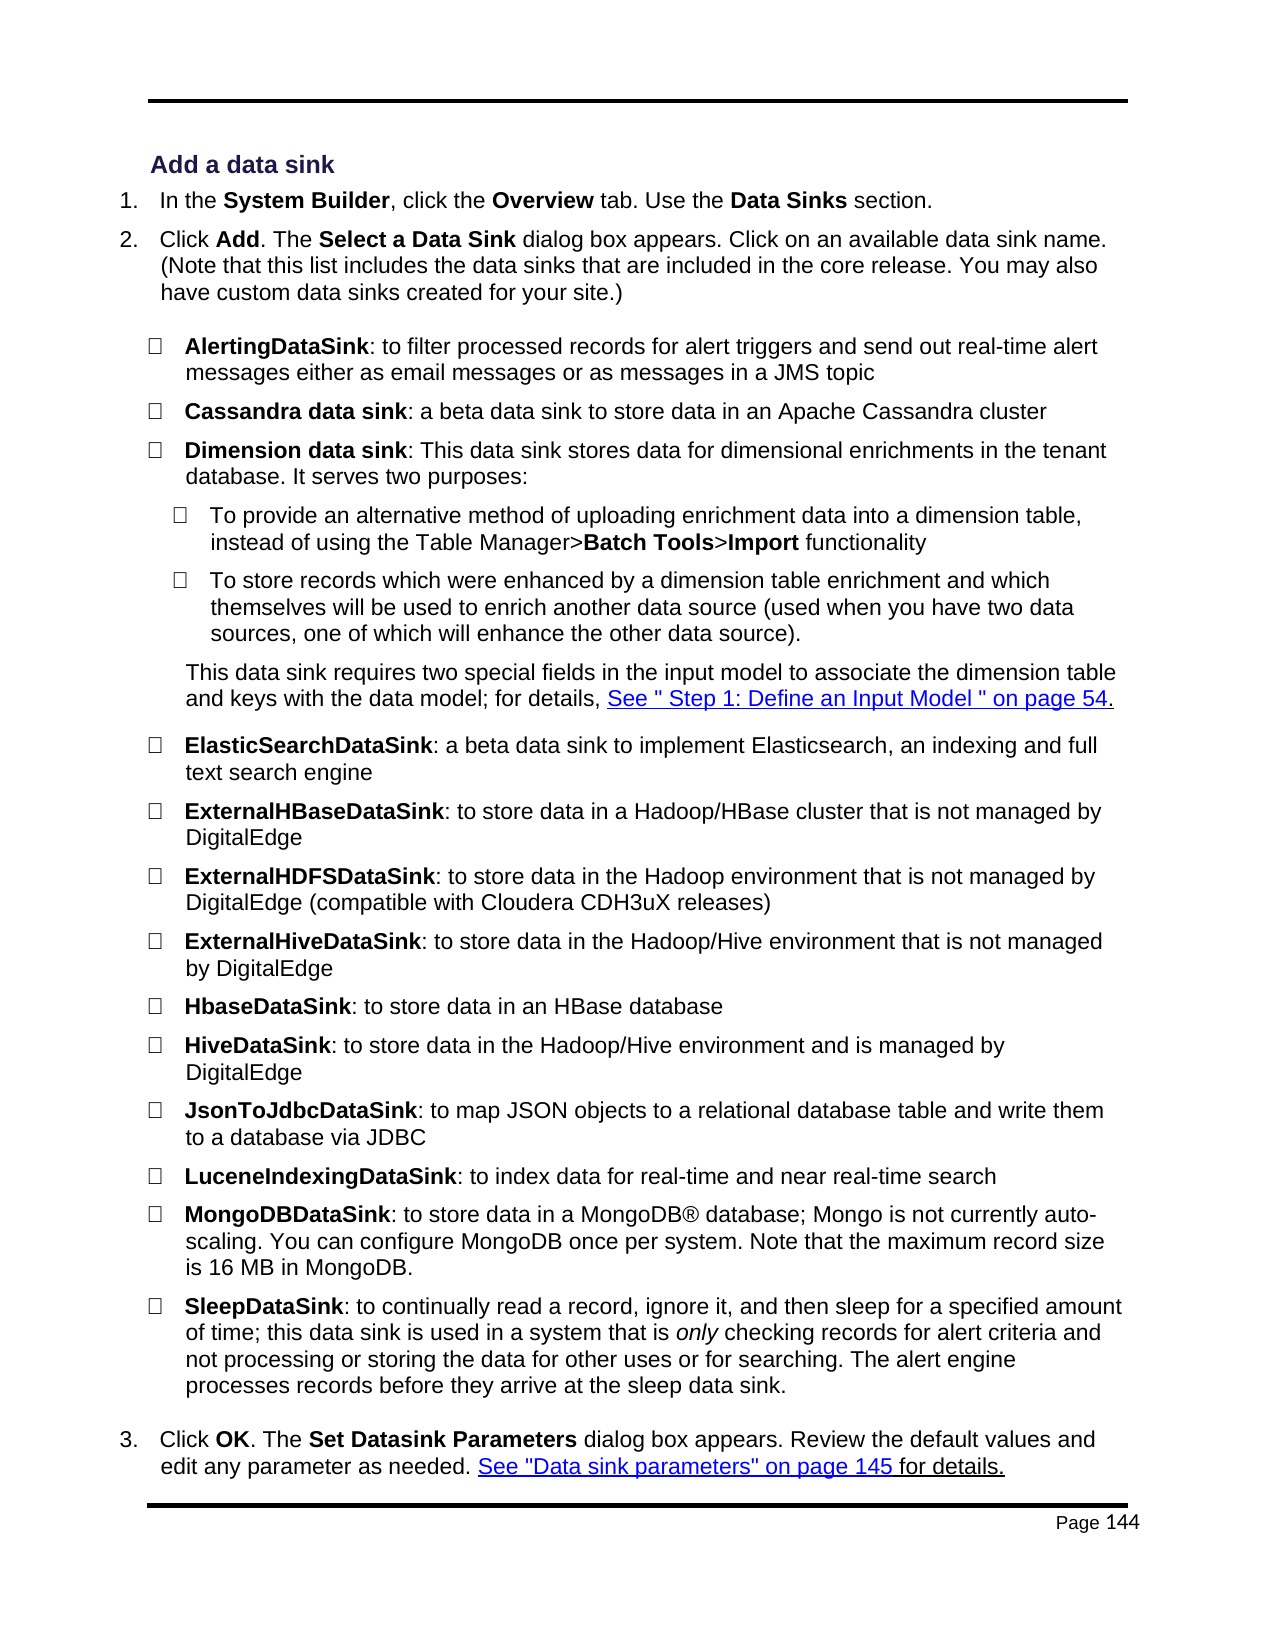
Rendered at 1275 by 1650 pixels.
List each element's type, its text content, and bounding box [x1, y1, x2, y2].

list HbaseDataSink: to store data in an HBase database [163, 993, 1125, 1020]
list Click Add. The Select a Data Sink dialog box appears. Click on an available data sink name. (Note that this list includes the data sinks that are included in the core release. You may also have custom data sinks created for your site.) [138, 226, 1125, 305]
list To provide an alternative method of uploading enrichment data into a dimension table, instead of using the Table Manager>Batch Tools>Import functionality [188, 502, 1125, 555]
list In the System Builder, click the Overview tab. Use the Data Sinks section. [138, 187, 1125, 213]
list Click OK. The Set Datasink Parameters dialog box appears. Review the default values and edit any parameter as needed. See "Data sink parameters" on page 143 for details. [138, 1426, 1125, 1479]
list Cassandra data sink: a beta data sink to store data in an Apache Cassandra cluster [163, 398, 1125, 424]
list Dimension data sink: This data sink stores data for dimensional enrichments in the tenant database. It serves two purposes: [163, 437, 1125, 490]
list ExternalHBaseDataSink: to store data in a Hadoop/HBase cluster that is not managed by DigitalEdge [163, 798, 1125, 850]
list HiveDataSink: to store data in the Hadoop/Hive environment and is managed by DigitalEdge [163, 1032, 1125, 1085]
list ExternalHiveDataSink: to store data in the Hadoop/Hive environment that is not managed by DigitalEdge [163, 928, 1125, 981]
subtitle Add a data sink [150, 150, 1125, 179]
list ElasticSearchDataSink: a beta data sink to implement Elasticsearch, an indexing and full text search engine [163, 732, 1125, 785]
list To store records which were enhanced by a dimension table enrichment and which themselves will be used to enrich another data source (used when you have two data sources, one of which will enhance the other data source). [188, 567, 1125, 646]
text This data sink requires two special fields in the input model to associate the dimension table and keys with the data model; for details, See " Step 1: Define an Input Model " on page 54. [185, 659, 1125, 712]
list ExternalHDFSDataSink: to store data in the Hadoop environment that is not managed by DigitalEdge (compatible with Cloudera CDH3uX releases) [163, 863, 1125, 916]
list AlertingDataSink: to filter processed records for alert triggers and send out real-time alert messages either as email messages or as messages in a JMS topic [163, 333, 1125, 386]
list JsonToJdbcDataSink: to map JSON objects to a relational database table and write them to a database via JDBC [163, 1097, 1125, 1150]
list SleepDataSink: to continually read a record, ignore it, and then sleep for a specified amount of time; this data sink is used in a system that is only checking records for alert criteria and not processing or storing the data for other uses or for searching. The alert engine processes records before they arrive at the sleep data sink. [163, 1293, 1125, 1398]
list MongoDBDataSink: to store data in a MongoDB® database; Mongo is not currently auto-scaling. You can configure MongoDB once per system. Note that the maximum record size is 16 MB in MongoDB. [163, 1201, 1125, 1281]
list LuceneIndexingDataSink: to index data for real-time and near real-time search [163, 1163, 1125, 1189]
